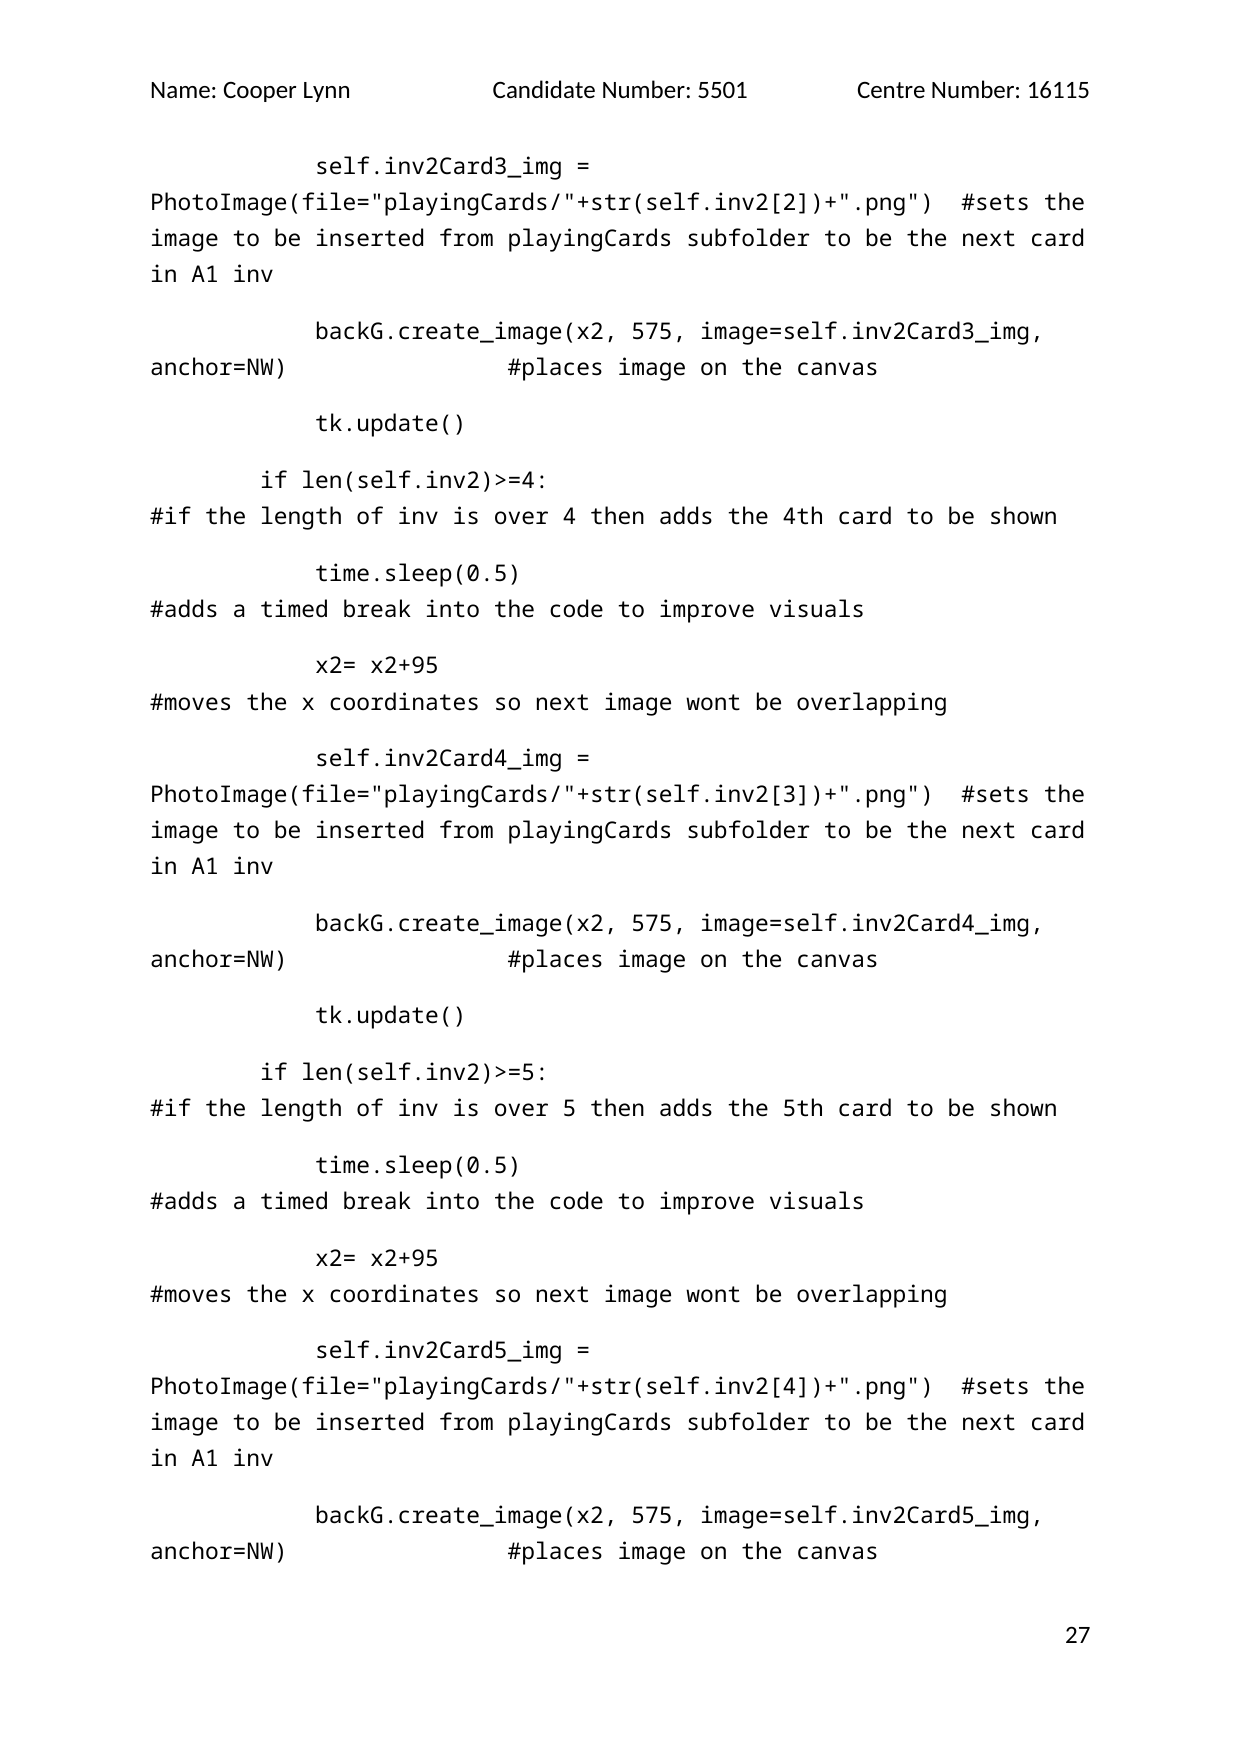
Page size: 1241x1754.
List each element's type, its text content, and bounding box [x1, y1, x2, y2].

text x2= x2+95 #moves the x coordinates so next image wont be overlapping [150, 1242, 1090, 1309]
text tk.update() [150, 999, 1090, 1031]
text self.inv2Card4_img = PhotoImage(file="playingCards/"+str(self.inv2[3])+".png") #sets the image to be inserted from playingCards subfolder to be the next card in A1 inv [150, 742, 1090, 881]
text time.sleep(0.5) #adds a timed break into the code to improve visuals [150, 557, 1090, 624]
text if len(self.inv2)>=5: #if the length of inv is over 5 then adds the 5th card to be shown [150, 1056, 1090, 1123]
text self.inv2Card5_img = PhotoImage(file="playingCards/"+str(self.inv2[4])+".png") #sets the image to be inserted from playingCards subfolder to be the next card in A1 inv [150, 1334, 1090, 1473]
text backG.create_image(x2, 575, image=self.inv2Card4_img, anchor=NW) #places image on the canvas [150, 907, 1090, 974]
text if len(self.inv2)>=4: #if the length of inv is over 4 then adds the 4th card to be shown [150, 464, 1090, 531]
text backG.create_image(x2, 575, image=self.inv2Card5_img, anchor=NW) #places image on the canvas [150, 1499, 1090, 1566]
text self.inv2Card3_img = PhotoImage(file="playingCards/"+str(self.inv2[2])+".png") #sets the image to be inserted from playingCards subfolder to be the next card in A1 inv [150, 150, 1090, 289]
text backG.create_image(x2, 575, image=self.inv2Card3_img, anchor=NW) #places image on the canvas [150, 314, 1090, 382]
text tk.update() [150, 407, 1090, 438]
text time.sleep(0.5) #adds a timed break into the code to improve visuals [150, 1149, 1090, 1216]
text x2= x2+95 #moves the x coordinates so next image wont be overlapping [150, 649, 1090, 717]
